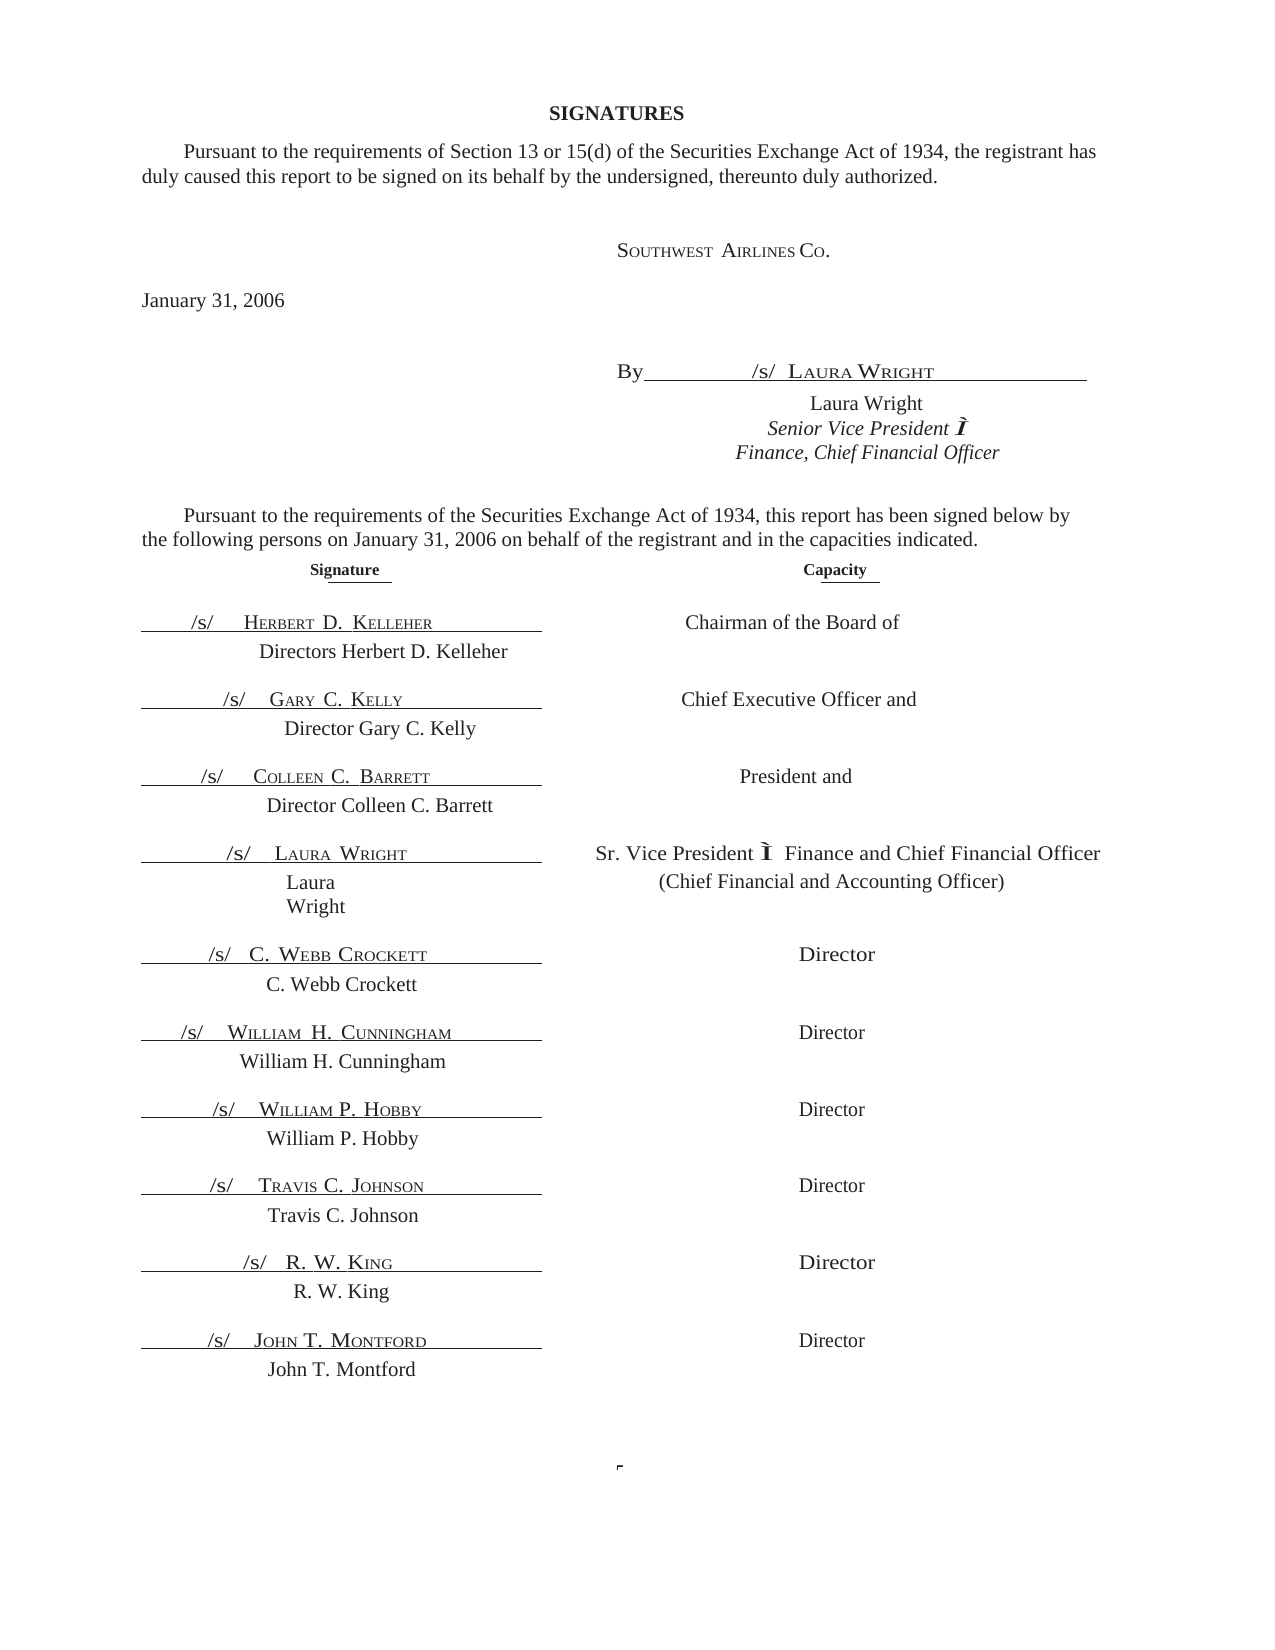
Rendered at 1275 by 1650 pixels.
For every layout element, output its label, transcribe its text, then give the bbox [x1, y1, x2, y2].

text Signature Capacity [310, 560, 1102, 579]
text Pursuant to the requirements of the Securities Exchange Act of 1934, this report has been signed below by the following persons on January 31, 2006 on behalf of the registrant and in the capacities indicated. [142, 503, 1093, 551]
text /s/ C. WEBB CROCKETT Director [141, 942, 1102, 966]
text Pursuant to the requirements of Section 13 or 15(d) of the Securities Exchange Act of 1934, the registrant has duly caused this report to be signed on its behalf by the undersigned, thereunto duly authorized. [142, 139, 1099, 188]
text /s/ TRAVIS C. JOHNSON Director Travis C. Johnson [141, 1173, 866, 1227]
text SOUTHWEST AIRLINES CO. [617, 238, 1102, 262]
text /s/ HERBERT D. KELLEHER Chairman of the Board of Directors Herbert D. Kelleher [141, 610, 979, 663]
text By /s/ LAURA WRIGHT [617, 359, 1102, 383]
text Laura Wright [139, 391, 923, 415]
text /s/ WILLIAM H. CUNNINGHAM Director William H. Cunningham [141, 1020, 866, 1073]
text /s/ LAURA WRIGHT Sr. Vice President Ì Finance and Chief Financial Officer [141, 841, 1102, 865]
text C. Webb Crockett [266, 972, 1102, 996]
subtitle SIGNATURES [195, 101, 1038, 125]
text January 31, 2006 [142, 288, 1102, 312]
text /s/ WILLIAM P. HOBBY Director William P. Hobby [141, 1097, 866, 1150]
text /s/ R. W. KING Director [141, 1250, 1102, 1274]
text Senior Vice President Ì Finance, Chief Financial Officer [734, 416, 1001, 464]
text /s/ GARY C. KELLY Chief Executive Officer and Director Gary C. Kelly [141, 687, 984, 740]
text R. W. King [293, 1279, 1102, 1303]
text (Chief Financial and Accounting Officer) [659, 870, 1102, 893]
text /s/ COLLEEN C. BARRETT President and Director Colleen C. Barrett [141, 764, 925, 817]
text /s/ JOHN T. MONTFORD Director John T. Montford [141, 1327, 866, 1381]
text Laura Wright [286, 870, 397, 918]
